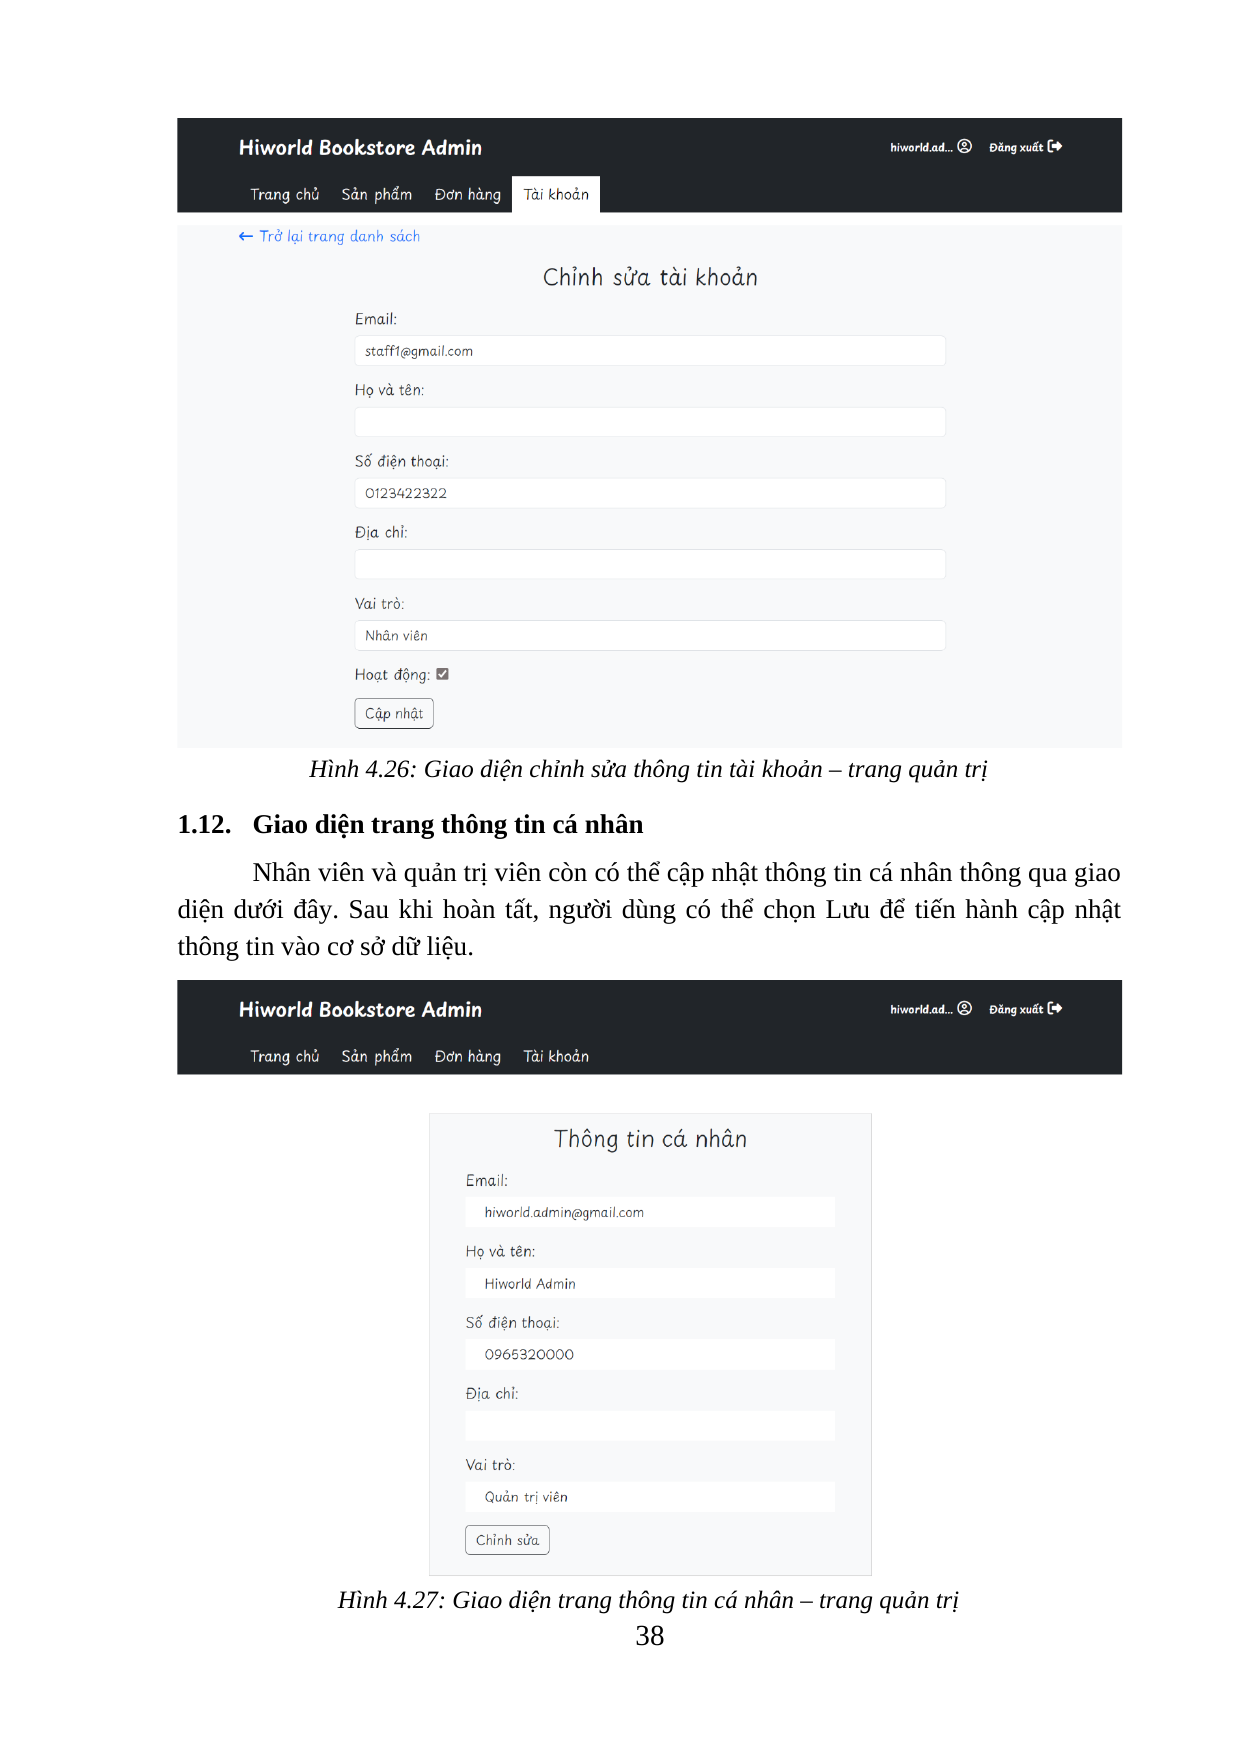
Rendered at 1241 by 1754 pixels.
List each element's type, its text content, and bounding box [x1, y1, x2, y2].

text Nhân viên và quản trị viên còn có thể cập nhật thông tin cá nhân thông qua giao diện dưới đây. Sau khi hoàn tất, người dùng có thể chọn Lưu để tiến hành cập nhật thông tin vào cơ sở dữ liệu. [177, 924, 1122, 962]
subtitle Giao diện trang thông tin cá nhân [177, 808, 1122, 839]
picture [177, 118, 1123, 748]
picture [177, 980, 1123, 1579]
text Nhân viên và quản trị viên còn có thể cập nhật thông tin cá nhân thông qua giao diện dưới đây. Sau khi hoàn tất, người dùng có thể chọn Lưu để tiến hành cập nhật thông tin vào cơ sở dữ liệu. [177, 856, 1122, 893]
